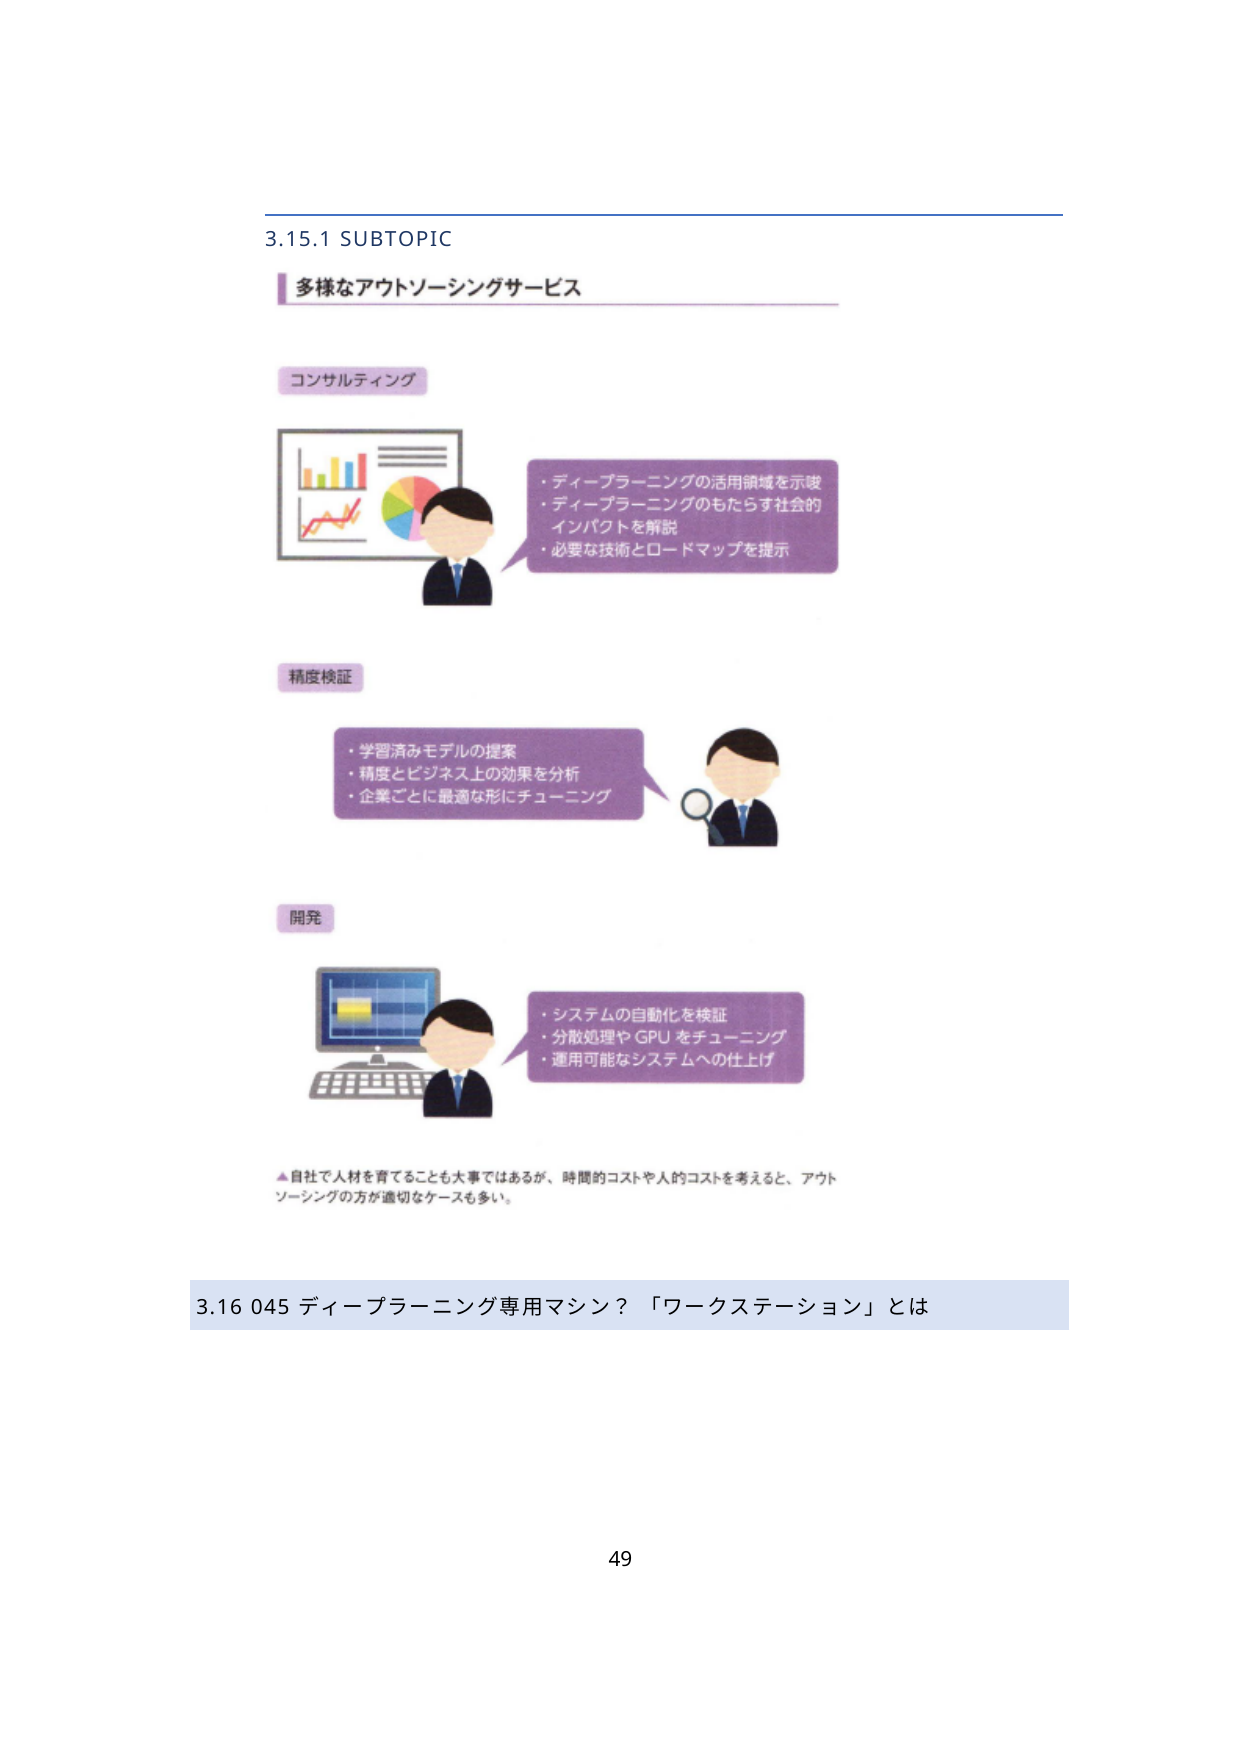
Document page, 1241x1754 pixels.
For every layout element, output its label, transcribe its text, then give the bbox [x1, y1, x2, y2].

picture [264, 257, 848, 1211]
text 045 ディープラーニング専用マシン？ 「ワークステーション」とは [196, 1286, 1063, 1324]
